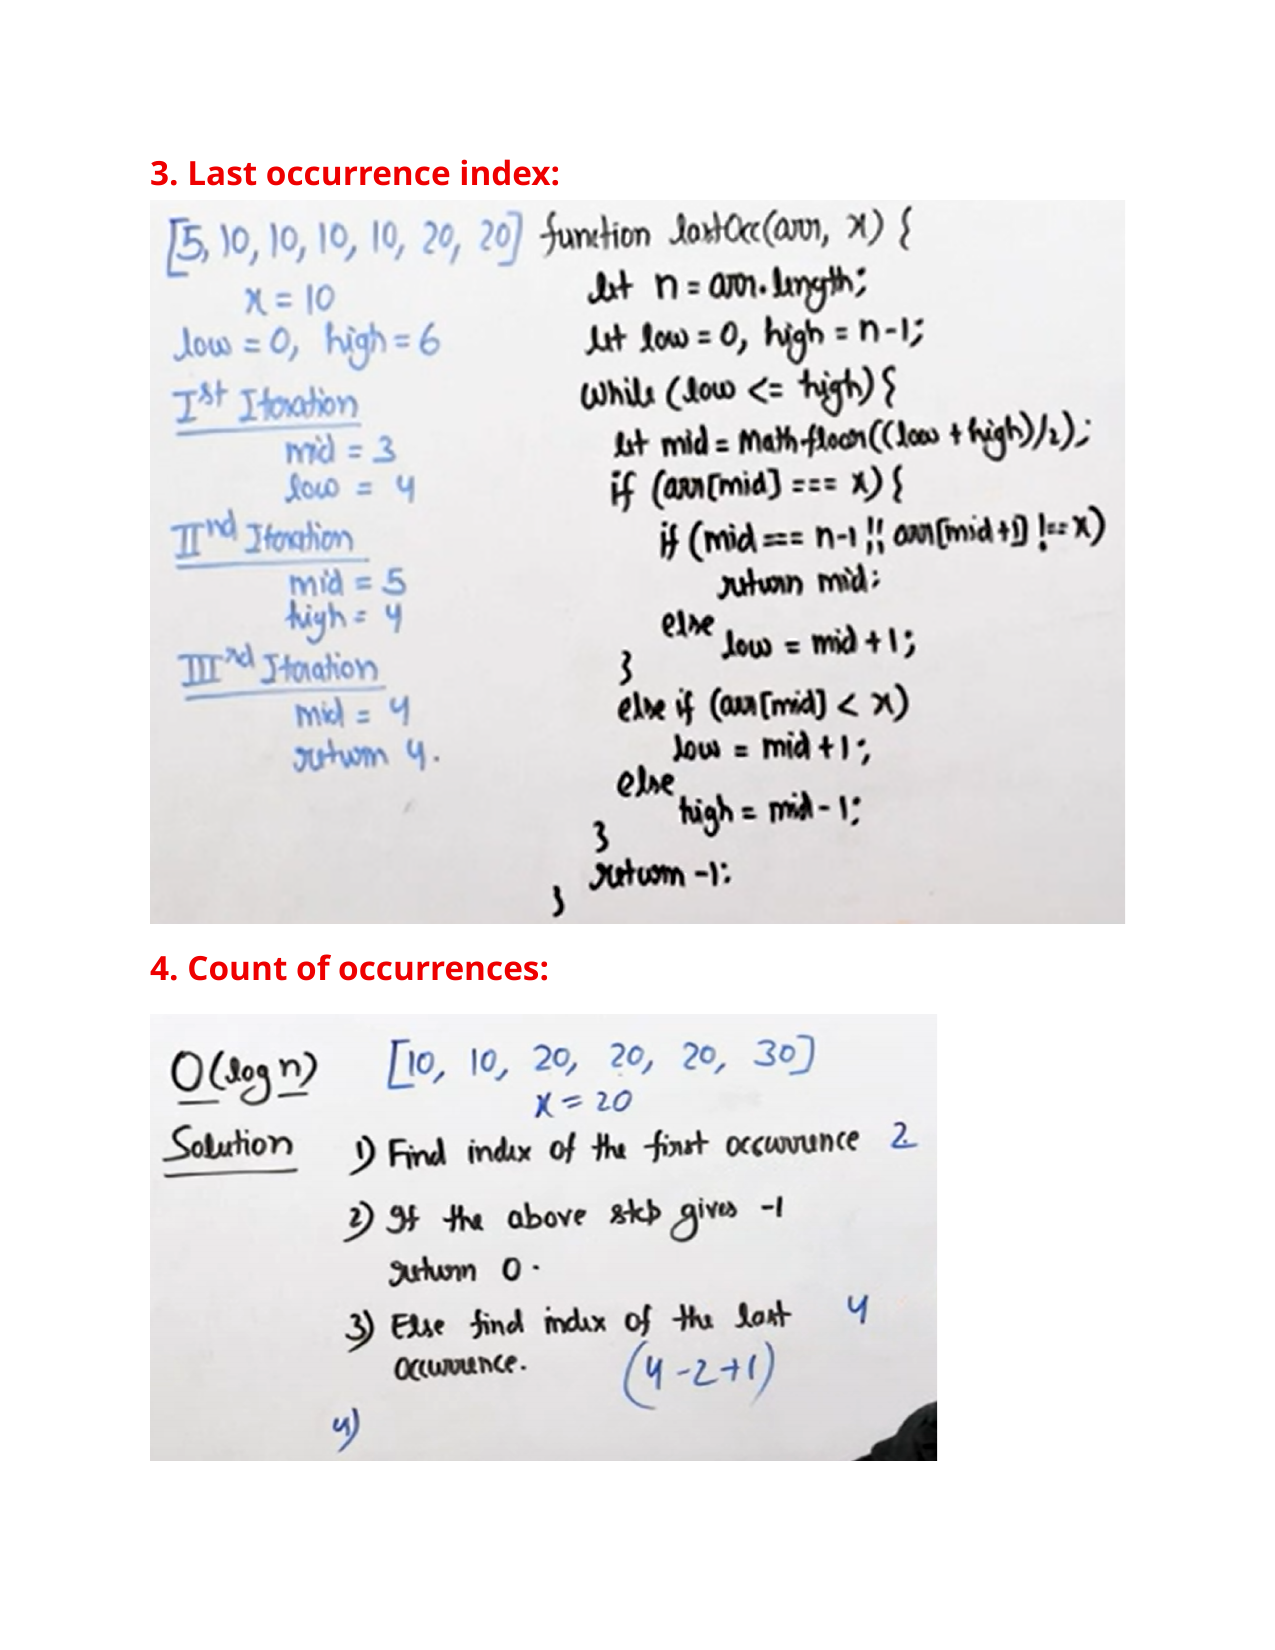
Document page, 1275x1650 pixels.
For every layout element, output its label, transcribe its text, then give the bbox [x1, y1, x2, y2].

text 4. Count of occurrences: [150, 945, 1125, 991]
picture [150, 1014, 938, 1461]
picture [150, 200, 1125, 924]
text 3. Last occurrence index: [150, 150, 1125, 200]
